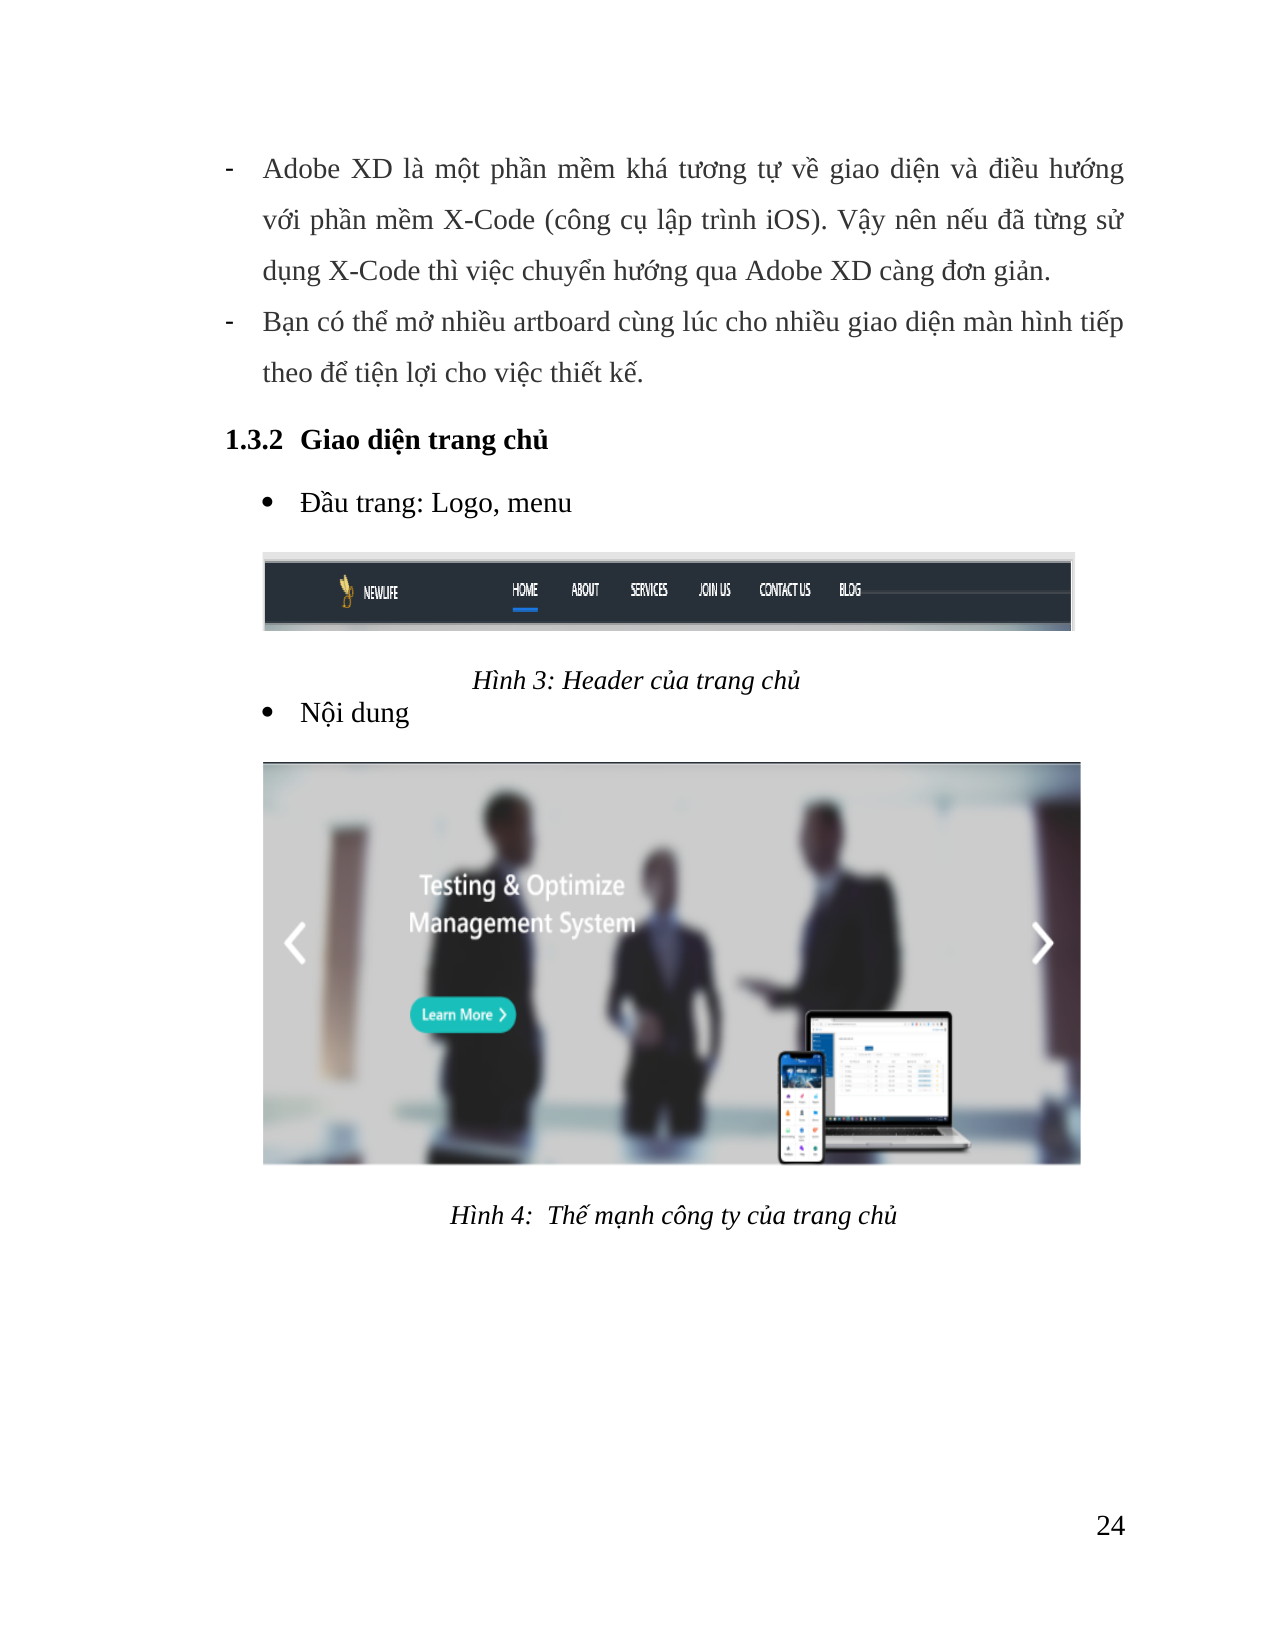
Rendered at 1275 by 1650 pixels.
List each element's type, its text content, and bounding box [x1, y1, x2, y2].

subtitle Giao diện trang chủ [225, 422, 1125, 456]
list Adobe XD là một phần mềm khá tương tự về giao diện và điều hướng với phần mềm X-Code (công cụ lập trình iOS). Vậy nên nếu đã từng sử dụng X-Code thì việc chuyển hướng qua Adobe XD càng đơn giản. [225, 150, 1125, 286]
text Hình 3: Header của trang chủ [150, 664, 1125, 695]
list Nội dung [262, 695, 1125, 728]
text Hình 4: Thế mạnh công ty của trang chủ [150, 1199, 1125, 1230]
list Đầu trang: Logo, menu [262, 485, 1125, 519]
picture [262, 552, 1075, 631]
list Bạn có thể mở nhiều artboard cùng lúc cho nhiều giao diện màn hình tiếp theo để tiện lợi cho việc thiết kế. [225, 303, 1125, 389]
picture [262, 762, 1083, 1166]
